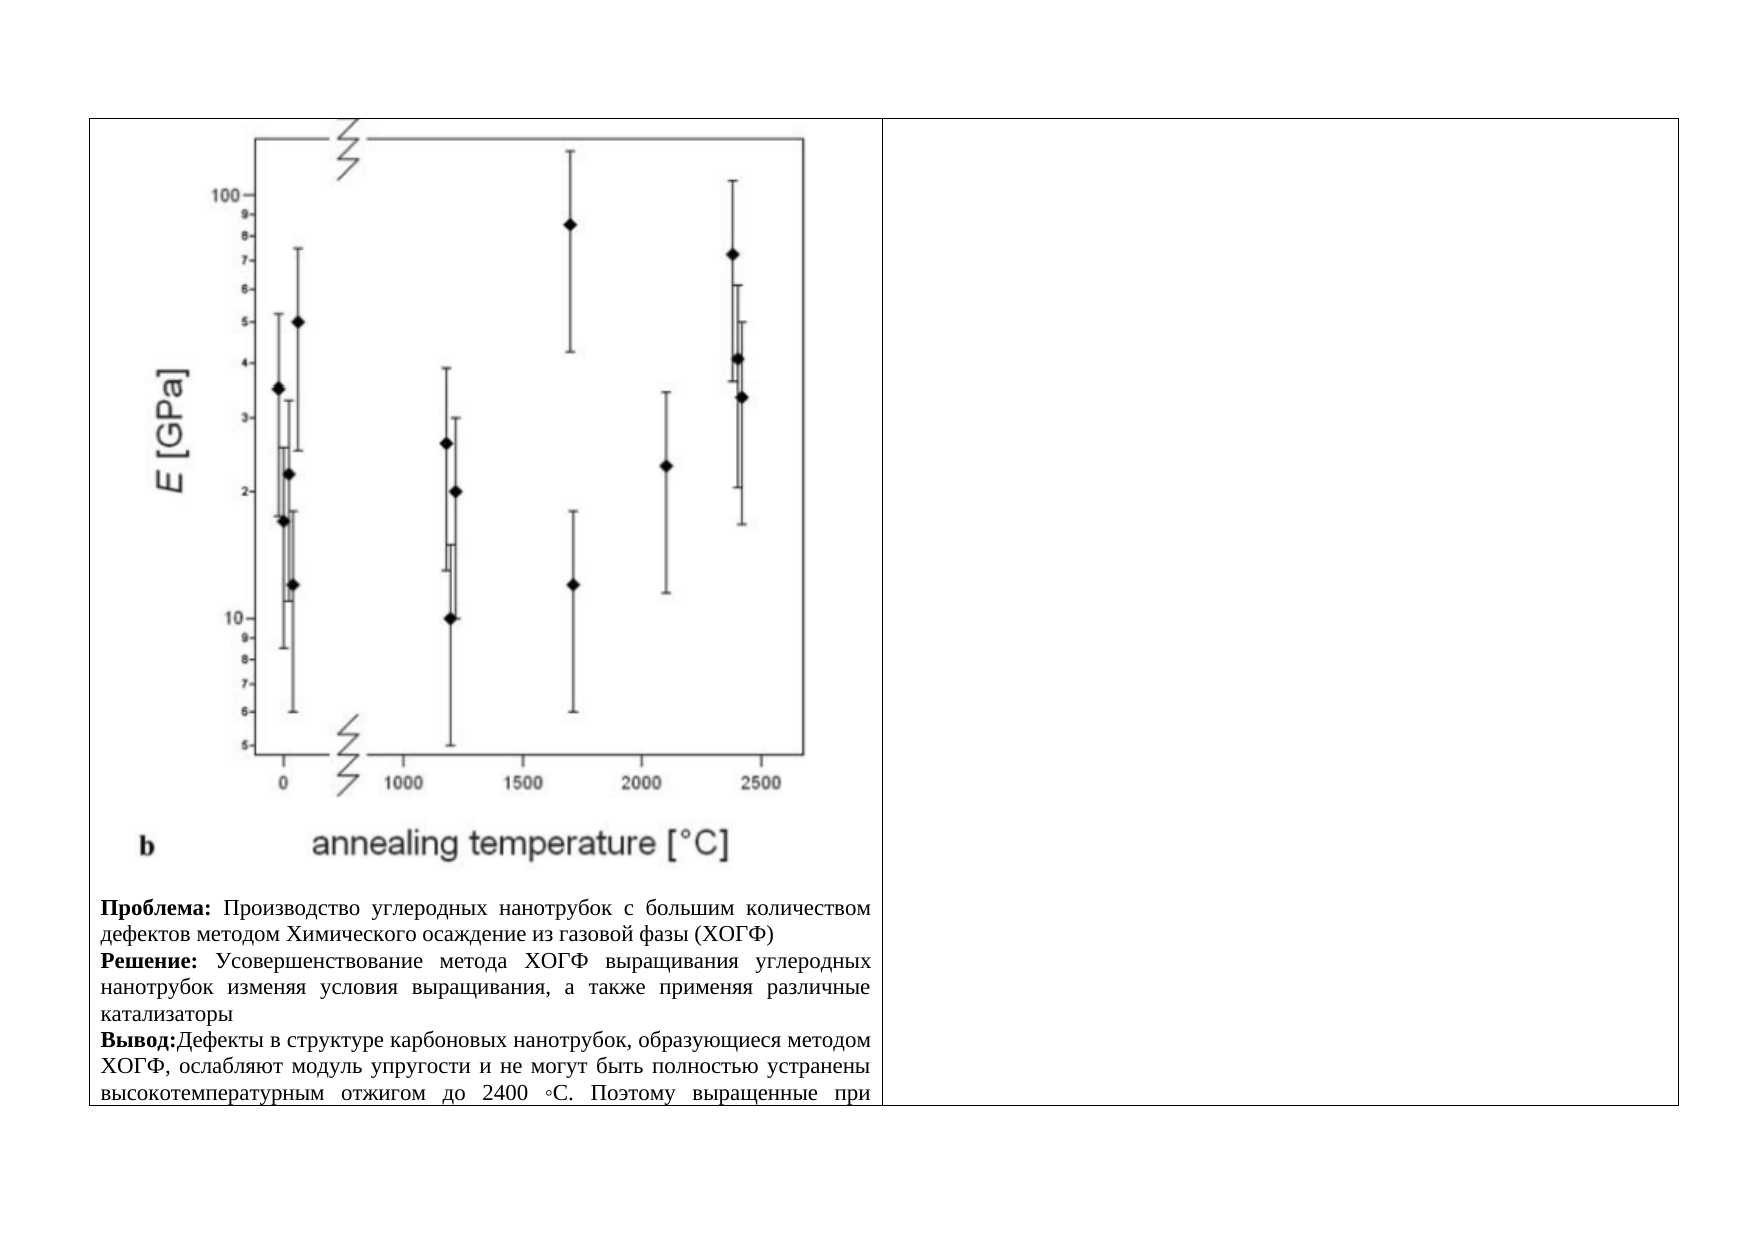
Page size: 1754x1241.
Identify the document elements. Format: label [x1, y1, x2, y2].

picture [100, 119, 854, 895]
table_cell [883, 119, 1678, 1105]
table_cell [90, 119, 882, 1105]
